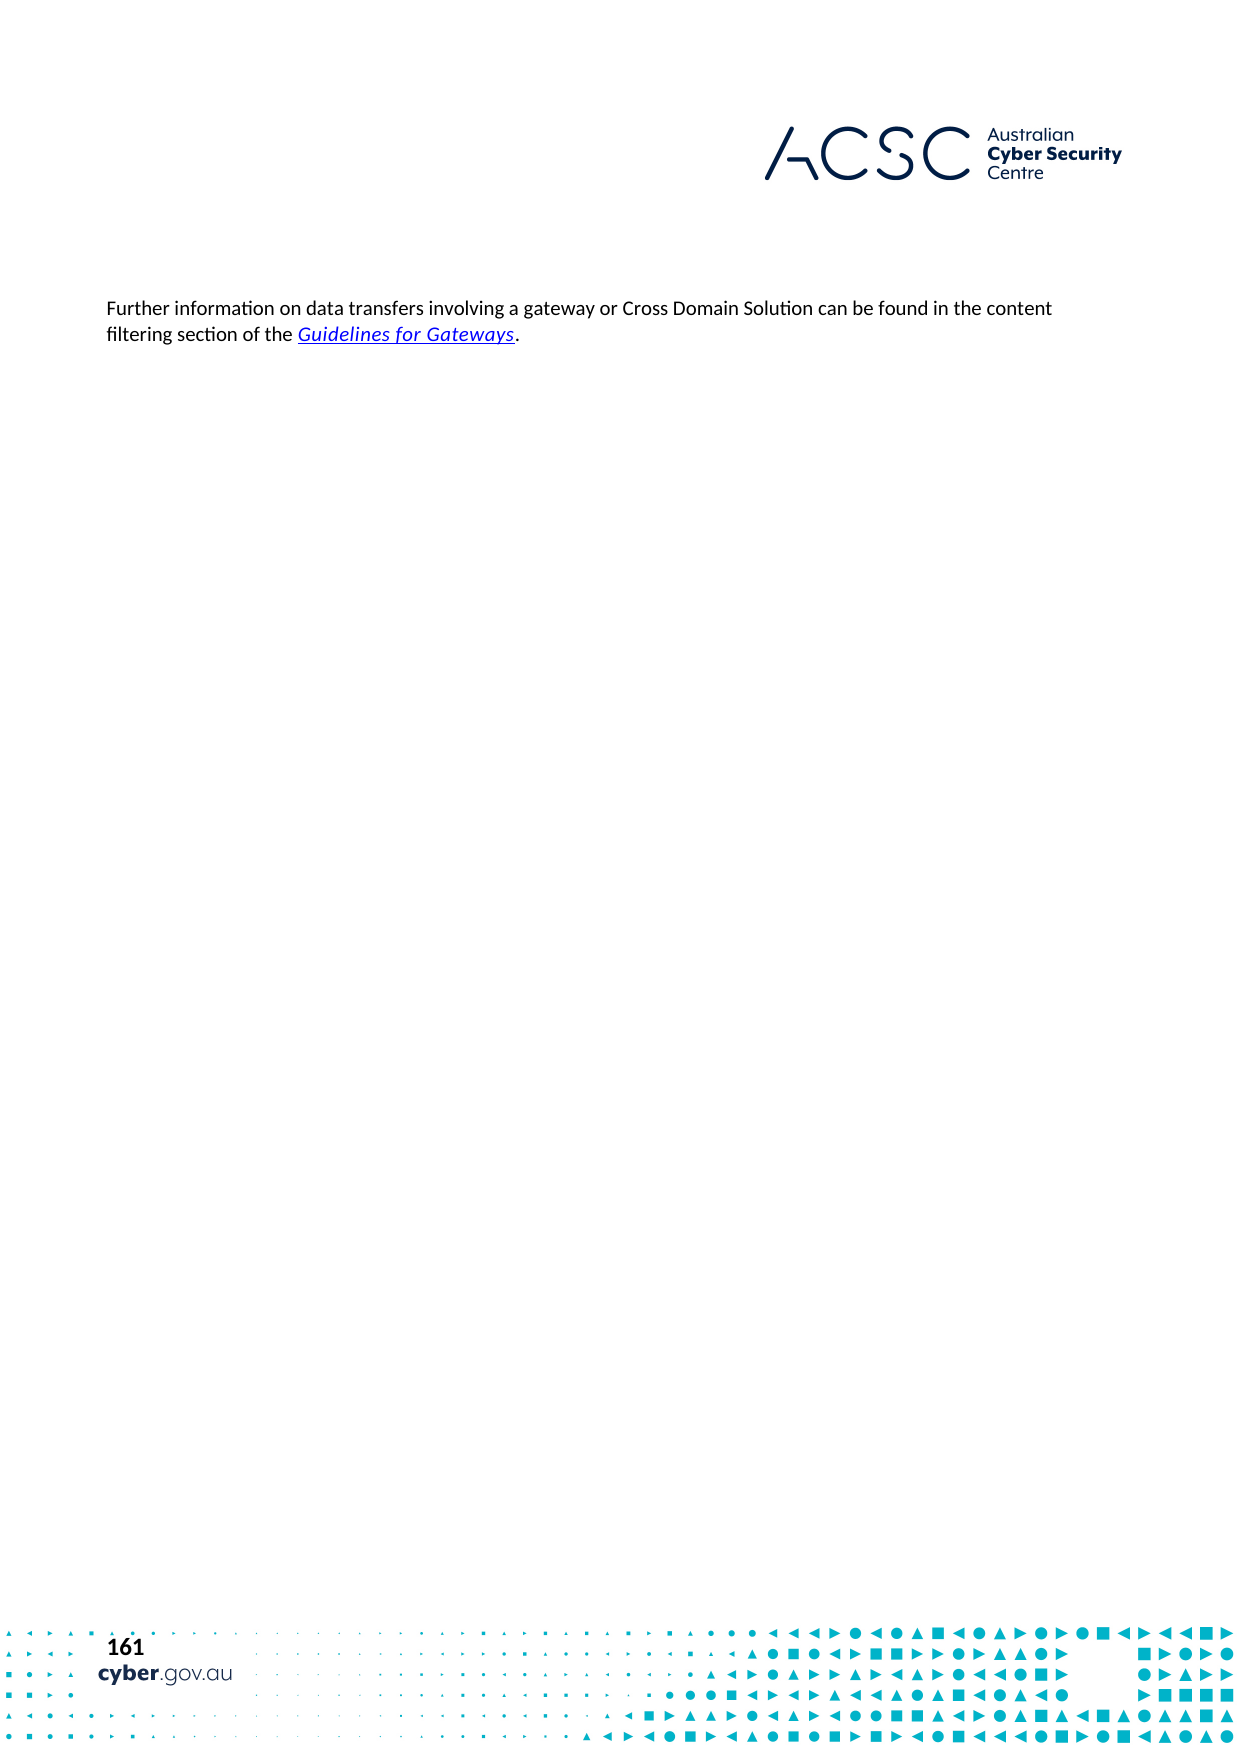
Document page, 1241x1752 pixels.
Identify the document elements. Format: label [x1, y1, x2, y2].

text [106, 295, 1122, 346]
picture [0, 1624, 1237, 1747]
picture [0, 0, 1240, 317]
